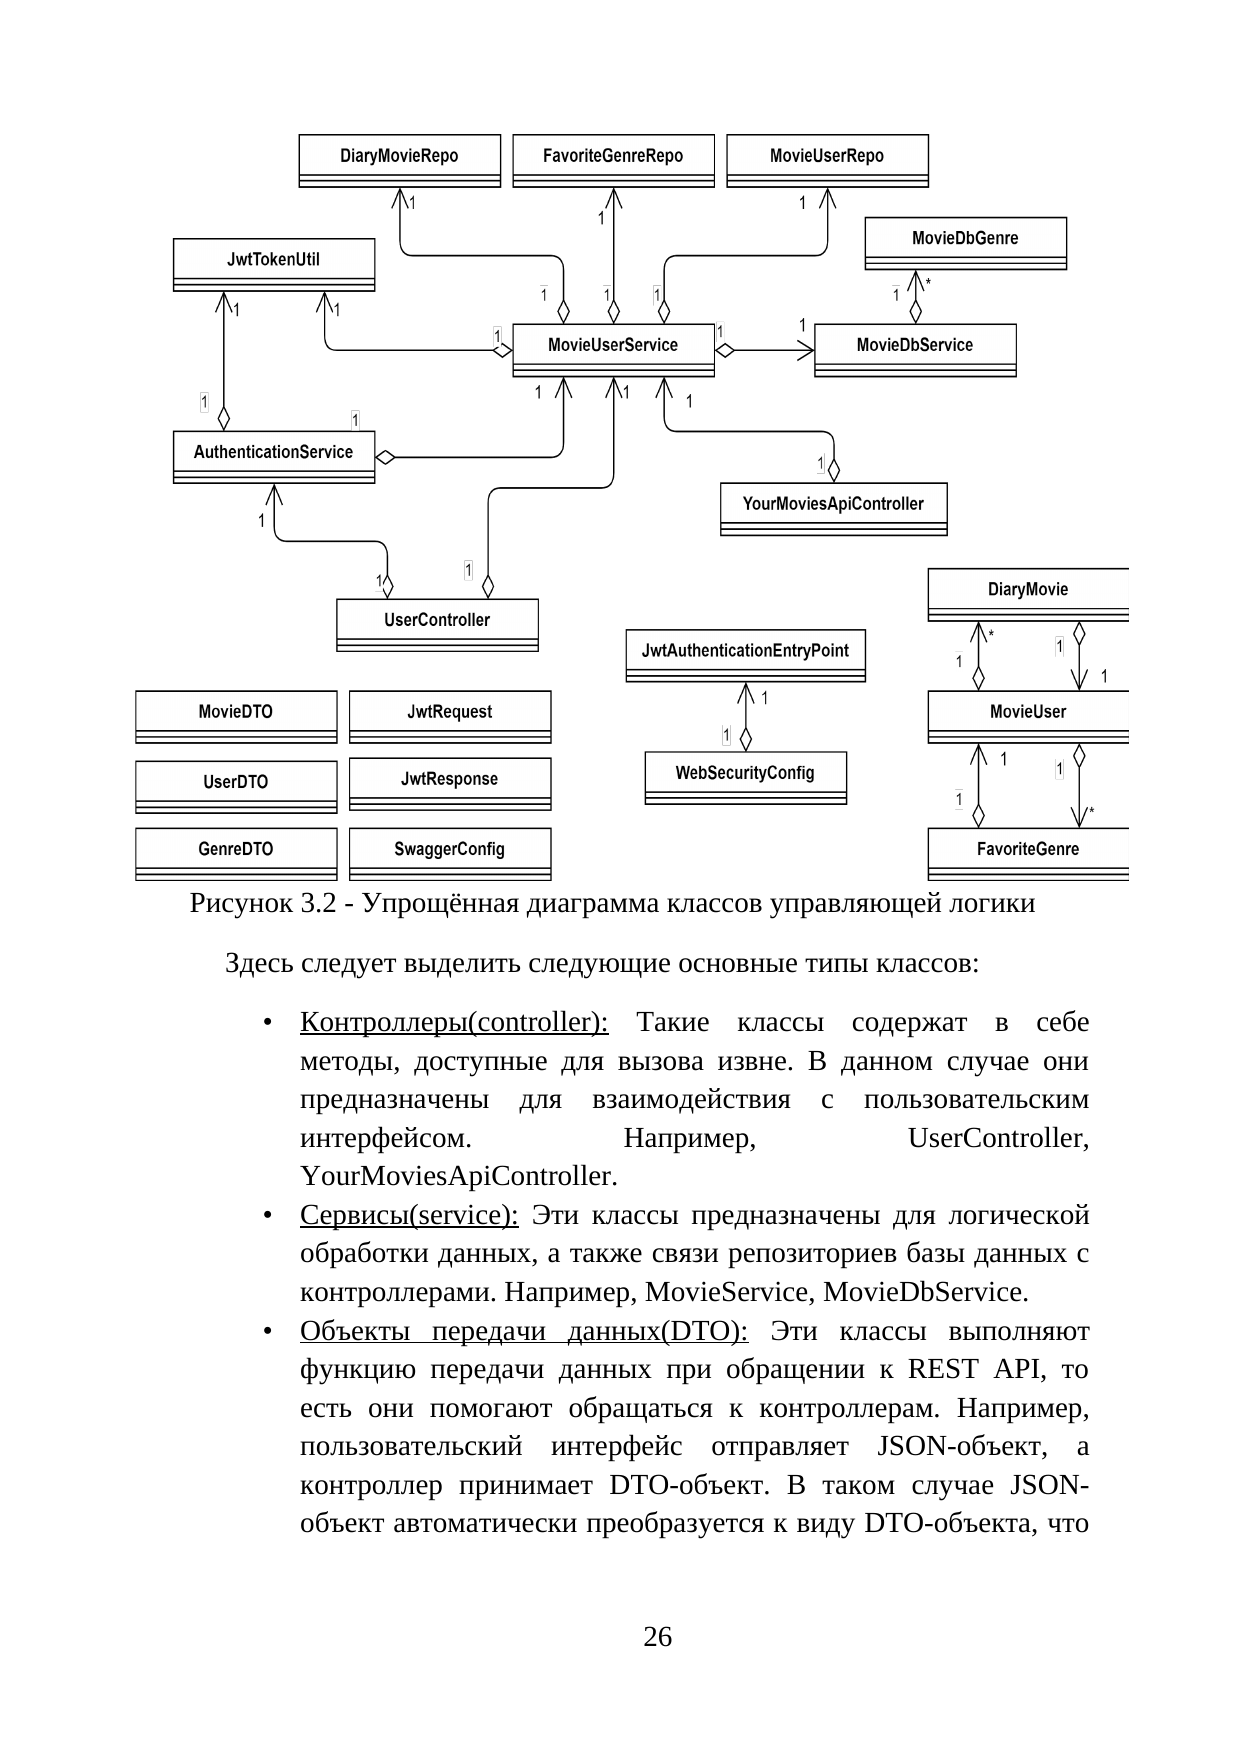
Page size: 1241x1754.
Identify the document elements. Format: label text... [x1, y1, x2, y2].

list Контроллеры(controller): Такие классы содержат в себе методы, доступные для вызова извне. В данном случае они предназначены для взаимодействия с пользовательским интерфейсом. Например, UserController, YourMoviesApiController. [262, 1004, 1090, 1192]
text Рисунок 3.2 - Упрощённая диаграмма классов управляющей логики [135, 881, 1090, 919]
picture [135, 134, 1129, 881]
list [262, 1313, 1090, 1539]
text Здесь следует выделить следующие основные типы классов: [150, 945, 1090, 978]
list Сервисы(service): Эти классы предназначены для логической обработки данных, а также связи репозиториев базы данных с контроллерами. Например, MovieService, MovieDbService. [262, 1197, 1090, 1308]
